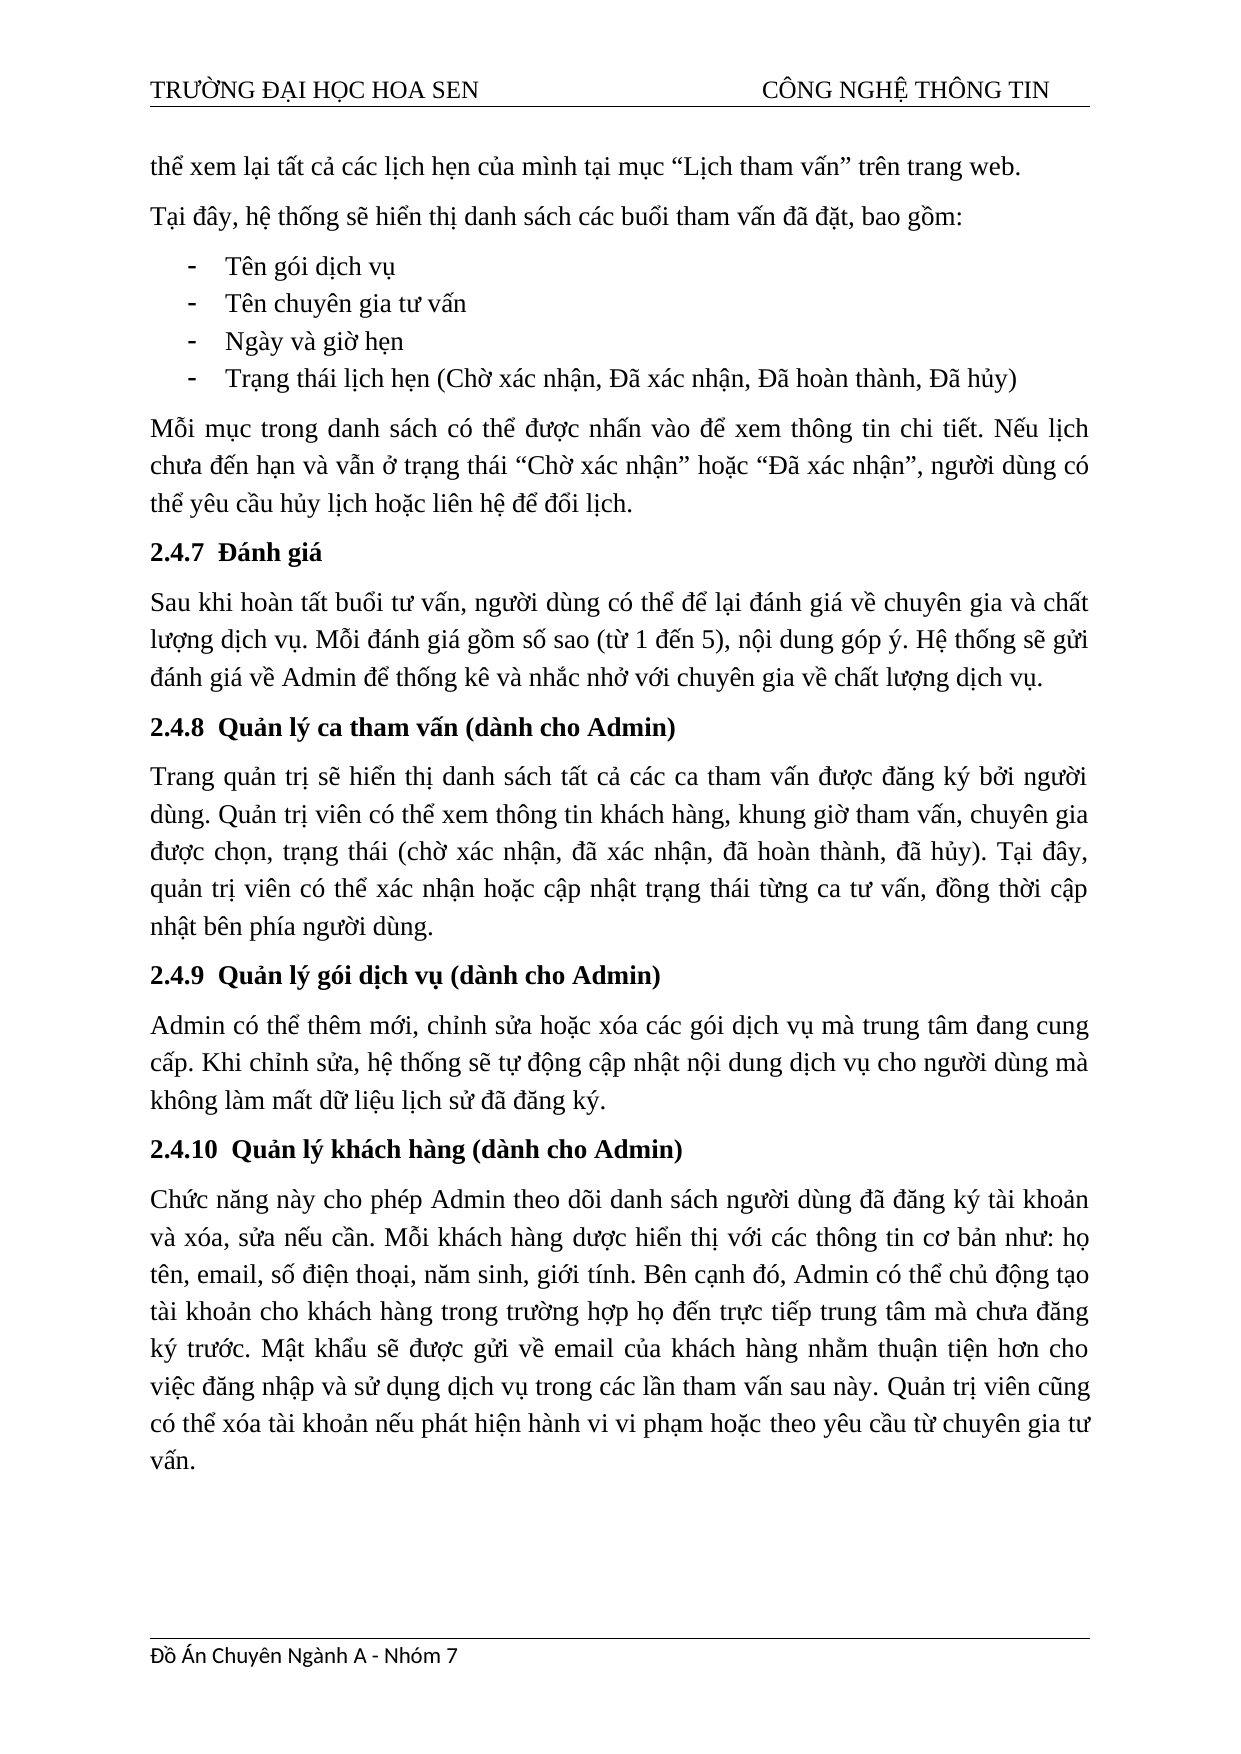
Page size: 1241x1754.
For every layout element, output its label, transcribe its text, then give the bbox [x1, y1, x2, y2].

list Ngày và giờ hẹn [187, 324, 1090, 356]
text Mỗi mục trong danh sách có thể được nhấn vào để xem thông tin chi tiết. Nếu lịch chưa đến hạn và vẫn ở trạng thái “Chờ xác nhận” hoặc “Đã xác nhận”, người dùng có thể yêu cầu hủy lịch hoặc liên hệ để đổi lịch. [150, 412, 1090, 518]
text Chức năng này cho phép Admin theo dõi danh sách người dùng đã đăng ký tài khoản và xóa, sửa nếu cần. Mỗi khách hàng dược hiển thị với các thông tin cơ bản như: họ tên, email, số điện thoại, năm sinh, giới tính. Bên cạnh đó, Admin có thể chủ động tạo tài khoản cho khách hàng trong trường hợp họ đến trực tiếp trung tâm mà chưa đăng ký trước. Mật khẩu sẽ được gửi về email của khách hàng nhằm thuận tiện hơn cho việc đăng nhập và sử dụng dịch vụ trong các lần tham vấn sau này. Quản trị viên cũng có thể xóa tài khoản nếu phát hiện hành vi vi phạm hoặc theo yêu cầu từ chuyên gia tư vấn. [150, 1183, 1090, 1476]
text Admin có thể thêm mới, chỉnh sửa hoặc xóa các gói dịch vụ mà trung tâm đang cung cấp. Khi chỉnh sửa, hệ thống sẽ tự động cập nhật nội dung dịch vụ cho người dùng mà không làm mất dữ liệu lịch sử đã đăng ký. [150, 1009, 1090, 1115]
subtitle Quản lý gói dịch vụ (dành cho Admin) [150, 959, 1090, 991]
text Tại đây, hệ thống sẽ hiển thị danh sách các buổi tham vấn đã đặt, bao gồm: [150, 200, 1090, 231]
text Trang quản trị sẽ hiển thị danh sách tất cả các ca tham vấn được đăng ký bởi người dùng. Quản trị viên có thể xem thông tin khách hàng, khung giờ tham vấn, chuyên gia được chọn, trạng thái (chờ xác nhận, đã xác nhận, đã hoàn thành, đã hủy). Tại đây, quản trị viên có thể xác nhận hoặc cập nhật trạng thái từng ca tư vấn, đồng thời cập nhật bên phía người dùng. [150, 760, 1090, 941]
subtitle Quản lý ca tham vấn (dành cho Admin) [150, 711, 1090, 742]
list Trạng thái lịch hẹn (Chờ xác nhận, Đã xác nhận, Đã hoàn thành, Đã hủy) [187, 362, 1090, 393]
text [150, 150, 1090, 181]
list Tên chuyên gia tư vấn [187, 287, 1090, 318]
subtitle Quản lý khách hàng (dành cho Admin) [150, 1133, 1090, 1165]
subtitle Đánh giá [150, 536, 1090, 568]
list Tên gói dịch vụ [187, 249, 1090, 281]
text Sau khi hoàn tất buổi tư vấn, người dùng có thể để lại đánh giá về chuyên gia và chất lượng dịch vụ. Mỗi đánh giá gồm số sao (từ 1 đến 5), nội dung góp ý. Hệ thống sẽ gửi đánh giá về Admin để thống kê và nhắc nhở với chuyên gia về chất lượng dịch vụ. [150, 586, 1090, 692]
